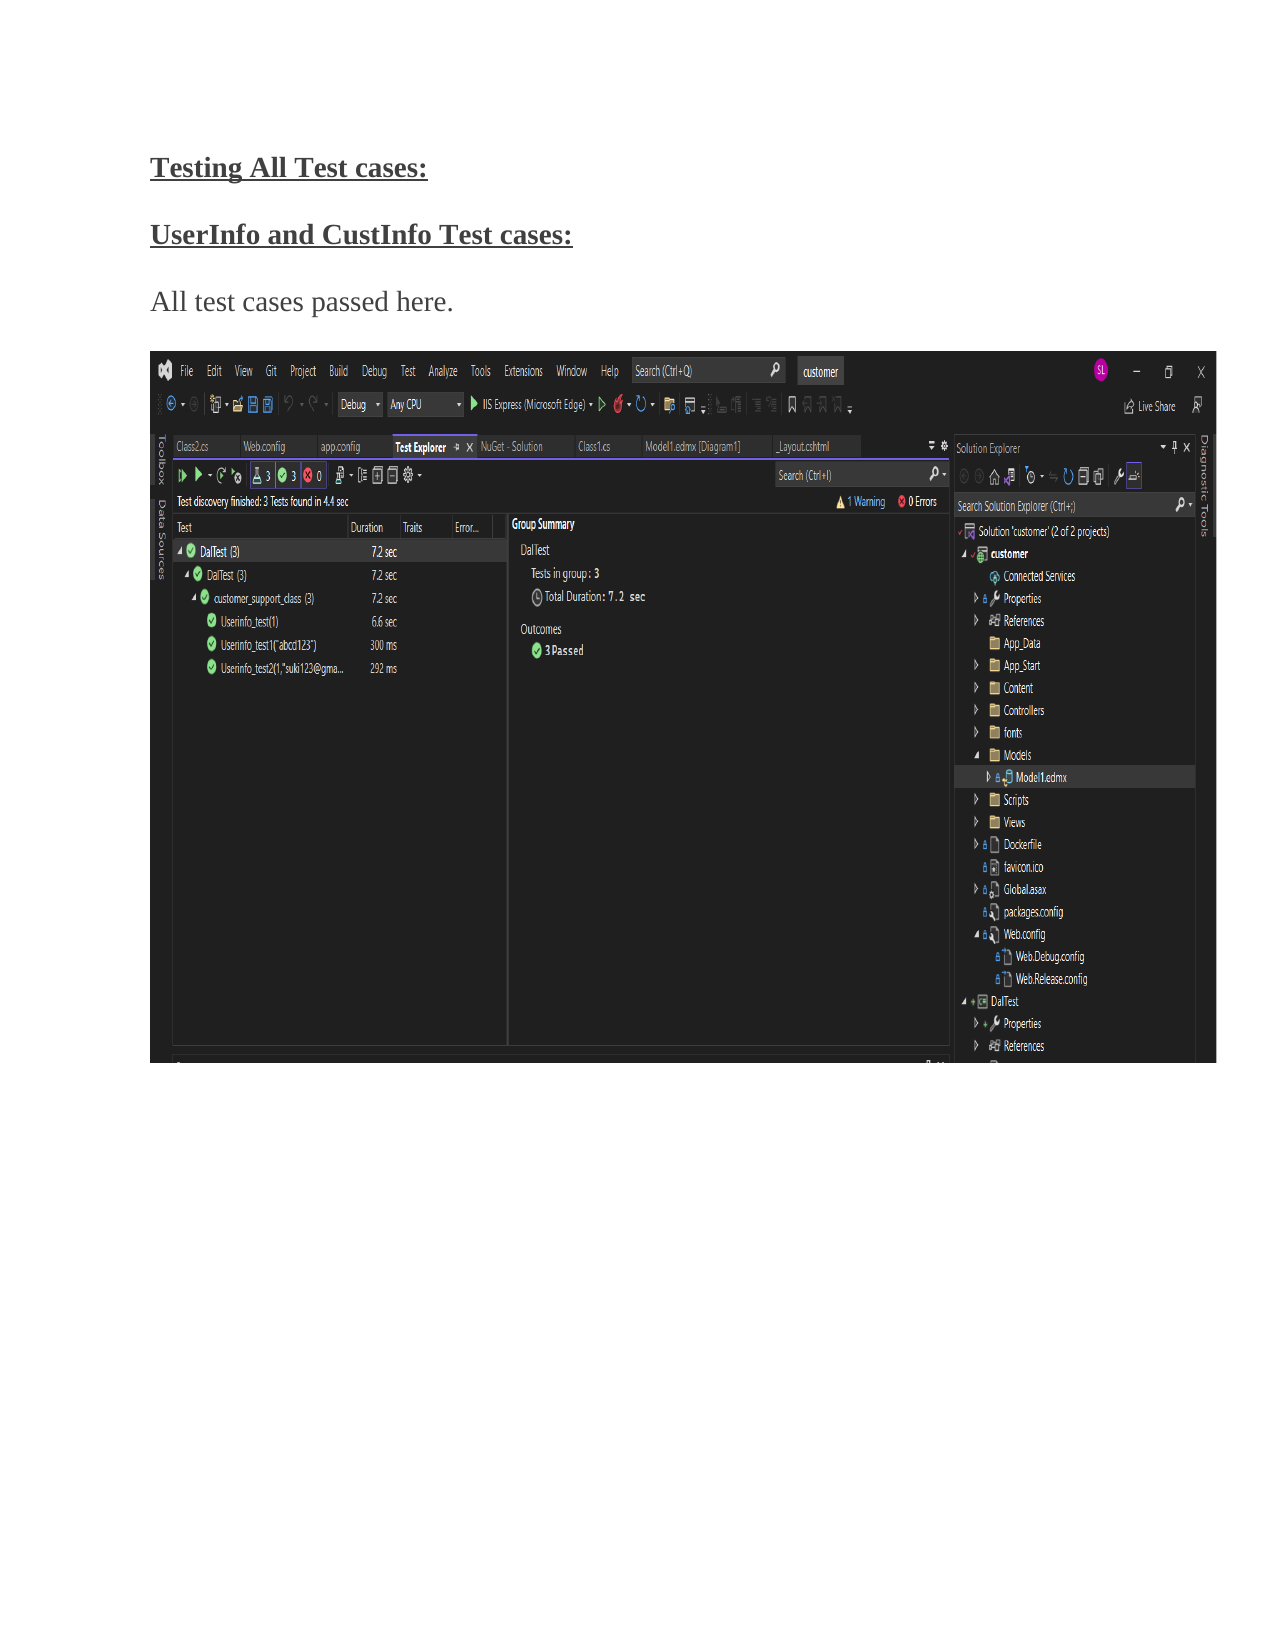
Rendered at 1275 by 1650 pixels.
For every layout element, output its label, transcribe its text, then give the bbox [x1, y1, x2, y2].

text UserInfo and CustInfo Test cases: [150, 217, 1125, 251]
text Testing All Test cases: [150, 150, 1125, 183]
text All test cases passed here. [150, 284, 1125, 318]
picture [150, 351, 1217, 1063]
